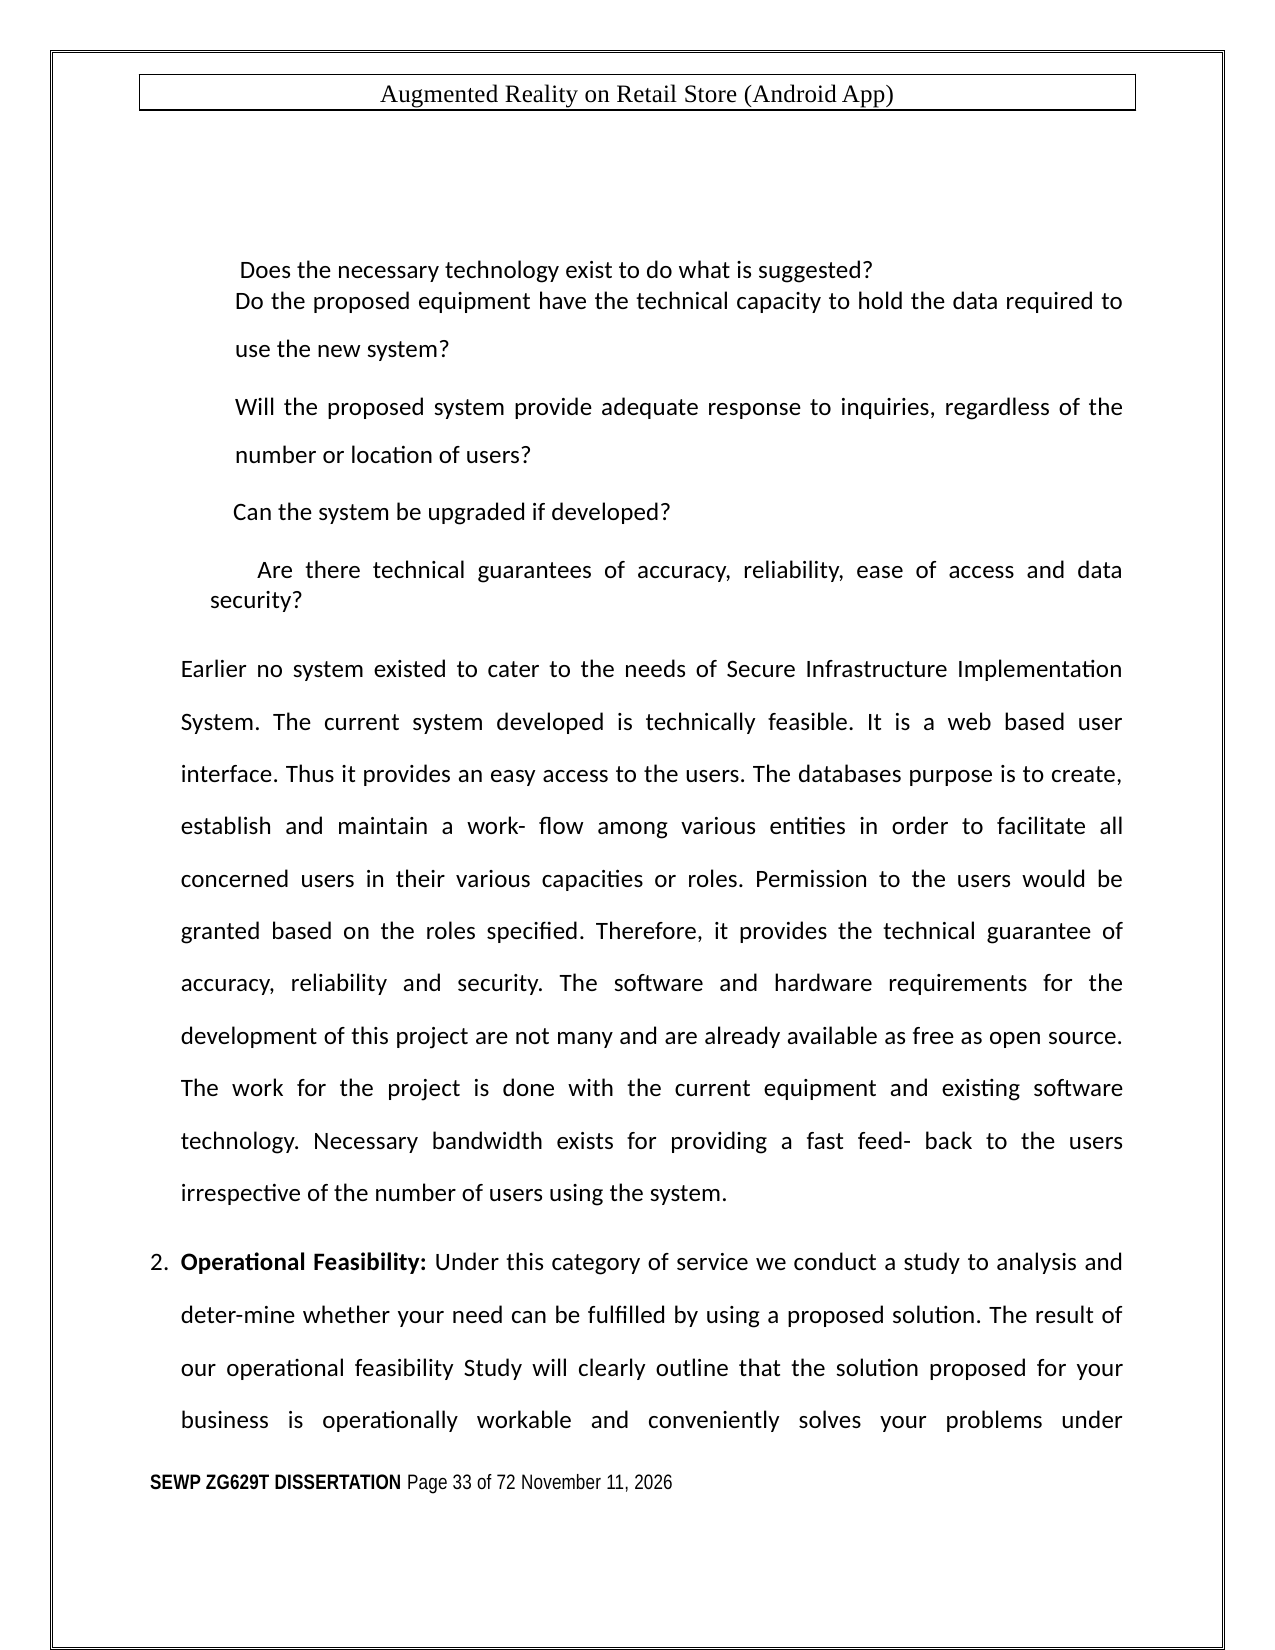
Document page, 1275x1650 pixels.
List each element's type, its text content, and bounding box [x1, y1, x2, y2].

text Will the proposed system provide adequate response to inquiries, regardless of the number or location of users? [235, 391, 1125, 470]
text Does the necessary technology exist to do what is suggested? [239, 254, 1125, 285]
text Earlier no system existed to cater to the needs of Secure Infrastructure Implementation System. The current system developed is technically feasible. It is a web based user interface. Thus it provides an easy access to the users. The databases purpose is to create, establish and maintain a work- flow among various entities in order to facilitate all concerned users in their various capacities or roles. Permission to the users would be granted based on the roles specified. Therefore, it provides the technical guarantee of accuracy, reliability and security. The software and hardware requirements for the development of this project are not many and are already available as free as open source. The work for the project is done with the current equipment and existing software technology. Necessary bandwidth exists for providing a fast feed- back to the users irrespective of the number of users using the system. [181, 653, 1125, 1208]
text Do the proposed equipment have the technical capacity to hold the data required to use the new system? [235, 285, 1125, 364]
text Can the system be upgraded if developed? [210, 497, 1125, 527]
text Are there technical guarantees of accuracy, reliability, ease of access and data security? [210, 554, 1125, 615]
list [150, 1246, 1125, 1435]
